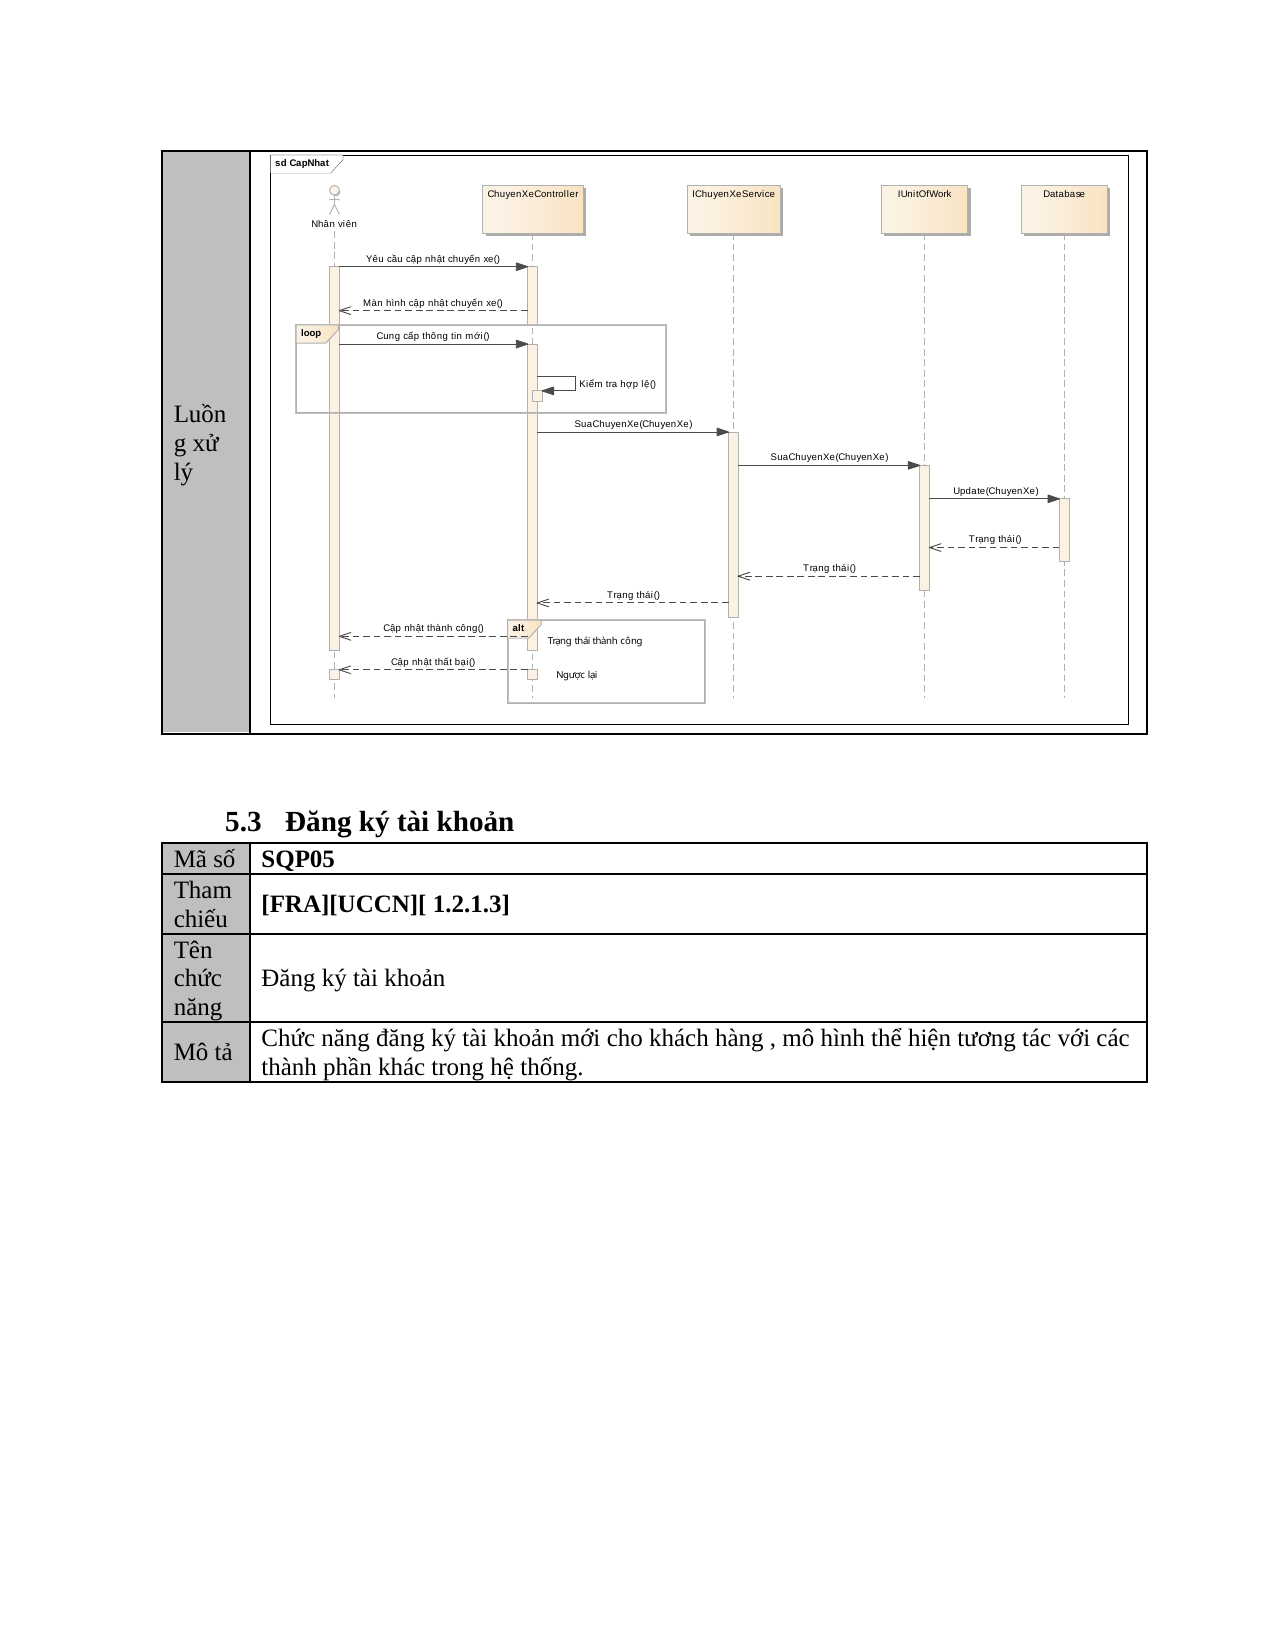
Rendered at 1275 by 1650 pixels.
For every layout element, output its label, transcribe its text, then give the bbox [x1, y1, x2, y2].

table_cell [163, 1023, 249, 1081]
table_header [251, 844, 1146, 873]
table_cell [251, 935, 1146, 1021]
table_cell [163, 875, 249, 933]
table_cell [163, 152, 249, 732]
text Đăng ký tài khoản [225, 804, 1125, 837]
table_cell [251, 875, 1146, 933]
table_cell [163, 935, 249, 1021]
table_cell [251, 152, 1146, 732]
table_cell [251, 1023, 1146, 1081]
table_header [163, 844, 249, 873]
